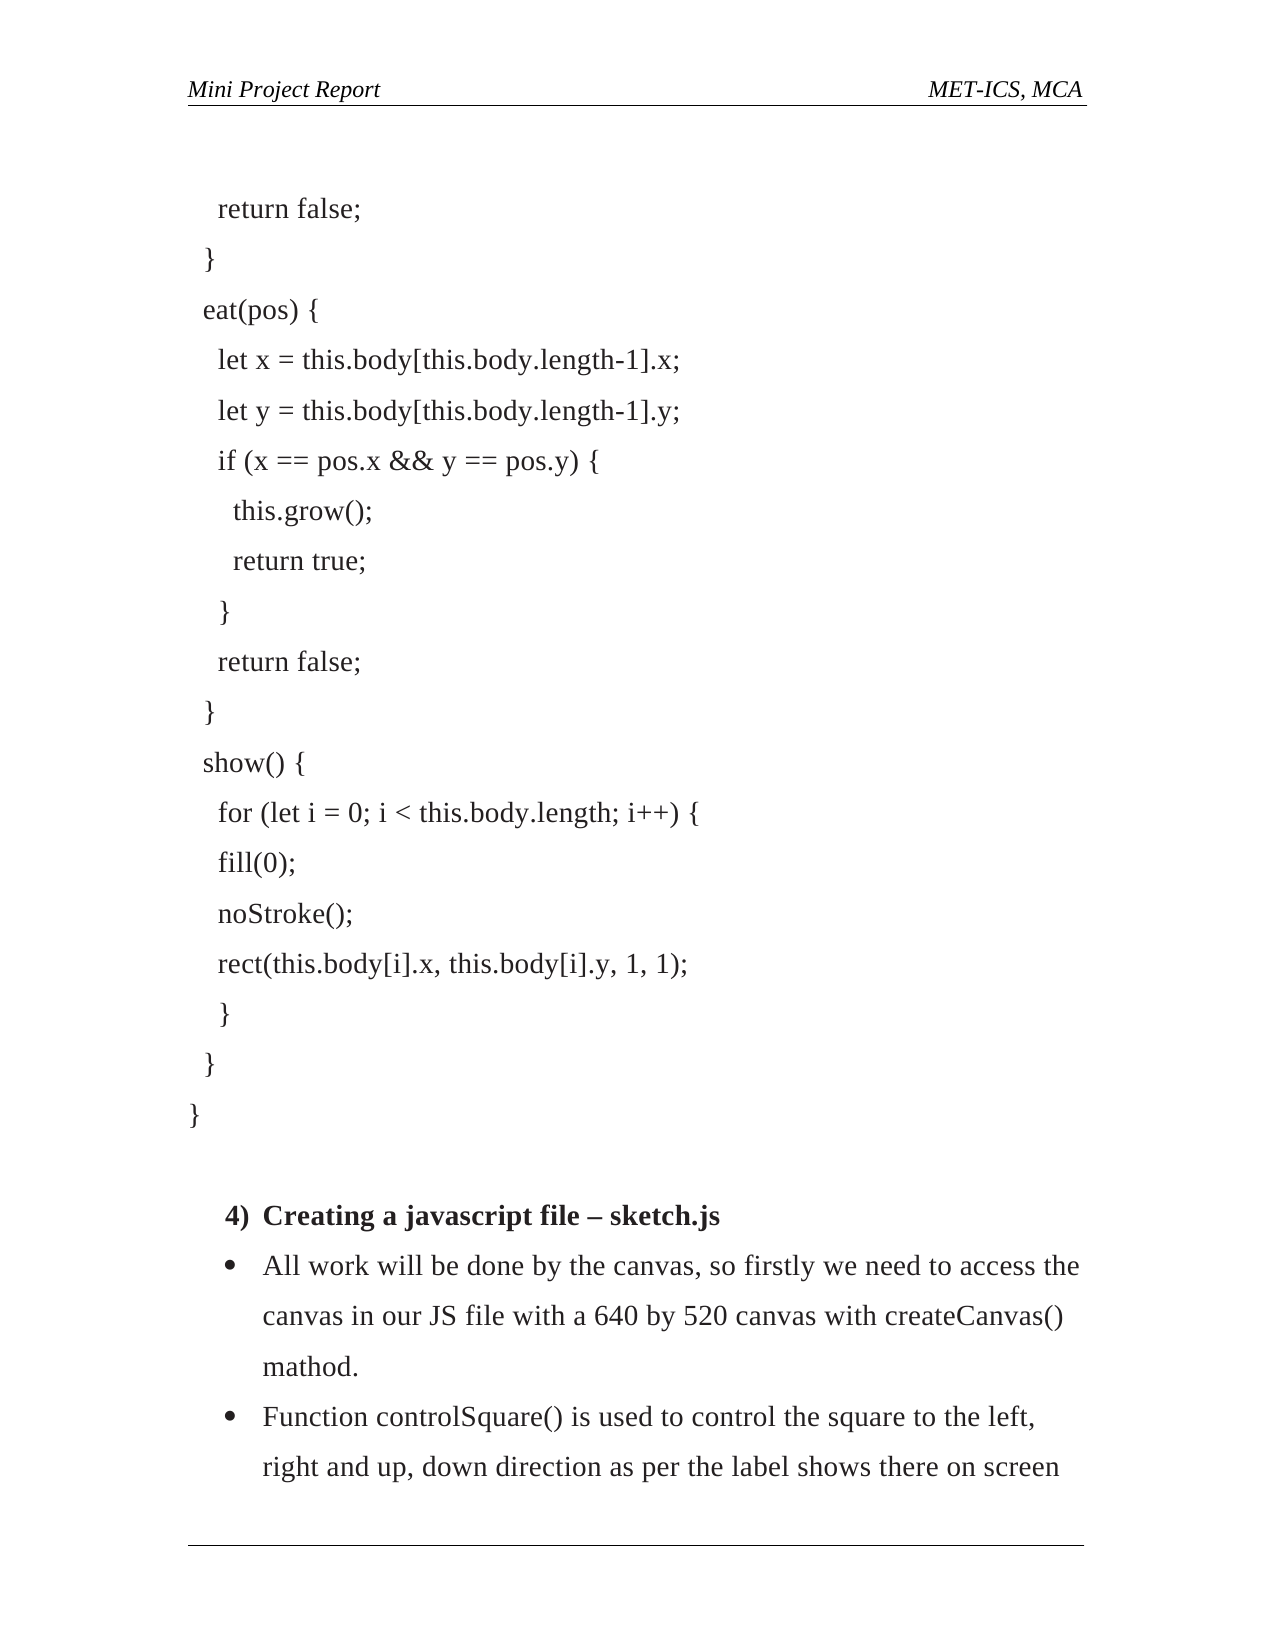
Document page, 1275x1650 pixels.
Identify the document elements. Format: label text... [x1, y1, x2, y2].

text } [187, 1047, 1087, 1080]
list Creating a javascript file – sketch.js [225, 1198, 1087, 1231]
text show() { [187, 745, 1087, 778]
text return false; [187, 644, 1087, 678]
text eat(pos) { [187, 292, 1087, 326]
text let x = this.body[this.body.length-1].x; [187, 342, 1087, 376]
text } [187, 996, 1087, 1030]
text } [187, 1097, 1087, 1131]
text return false; [187, 191, 1087, 225]
text } [187, 694, 1087, 728]
text } [187, 594, 1087, 627]
text fill(0); [187, 845, 1087, 879]
text return true; [187, 543, 1087, 577]
text this.grow(); [187, 493, 1087, 527]
text if (x == pos.x && y == pos.y) { [187, 443, 1087, 476]
text for (let i = 0; i < this.body.length; i++) { [187, 795, 1087, 829]
text let y = this.body[this.body.length-1].y; [187, 393, 1087, 426]
text noStroke(); [187, 896, 1087, 929]
text } [187, 242, 1087, 275]
list All work will be done by the canvas, so firstly we need to access the canvas in our JS file with a 640 by 520 canvas with createCanvas() mathod. [225, 1248, 1087, 1382]
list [225, 1399, 1087, 1483]
text rect(this.body[i].x, this.body[i].y, 1, 1); [187, 946, 1087, 979]
